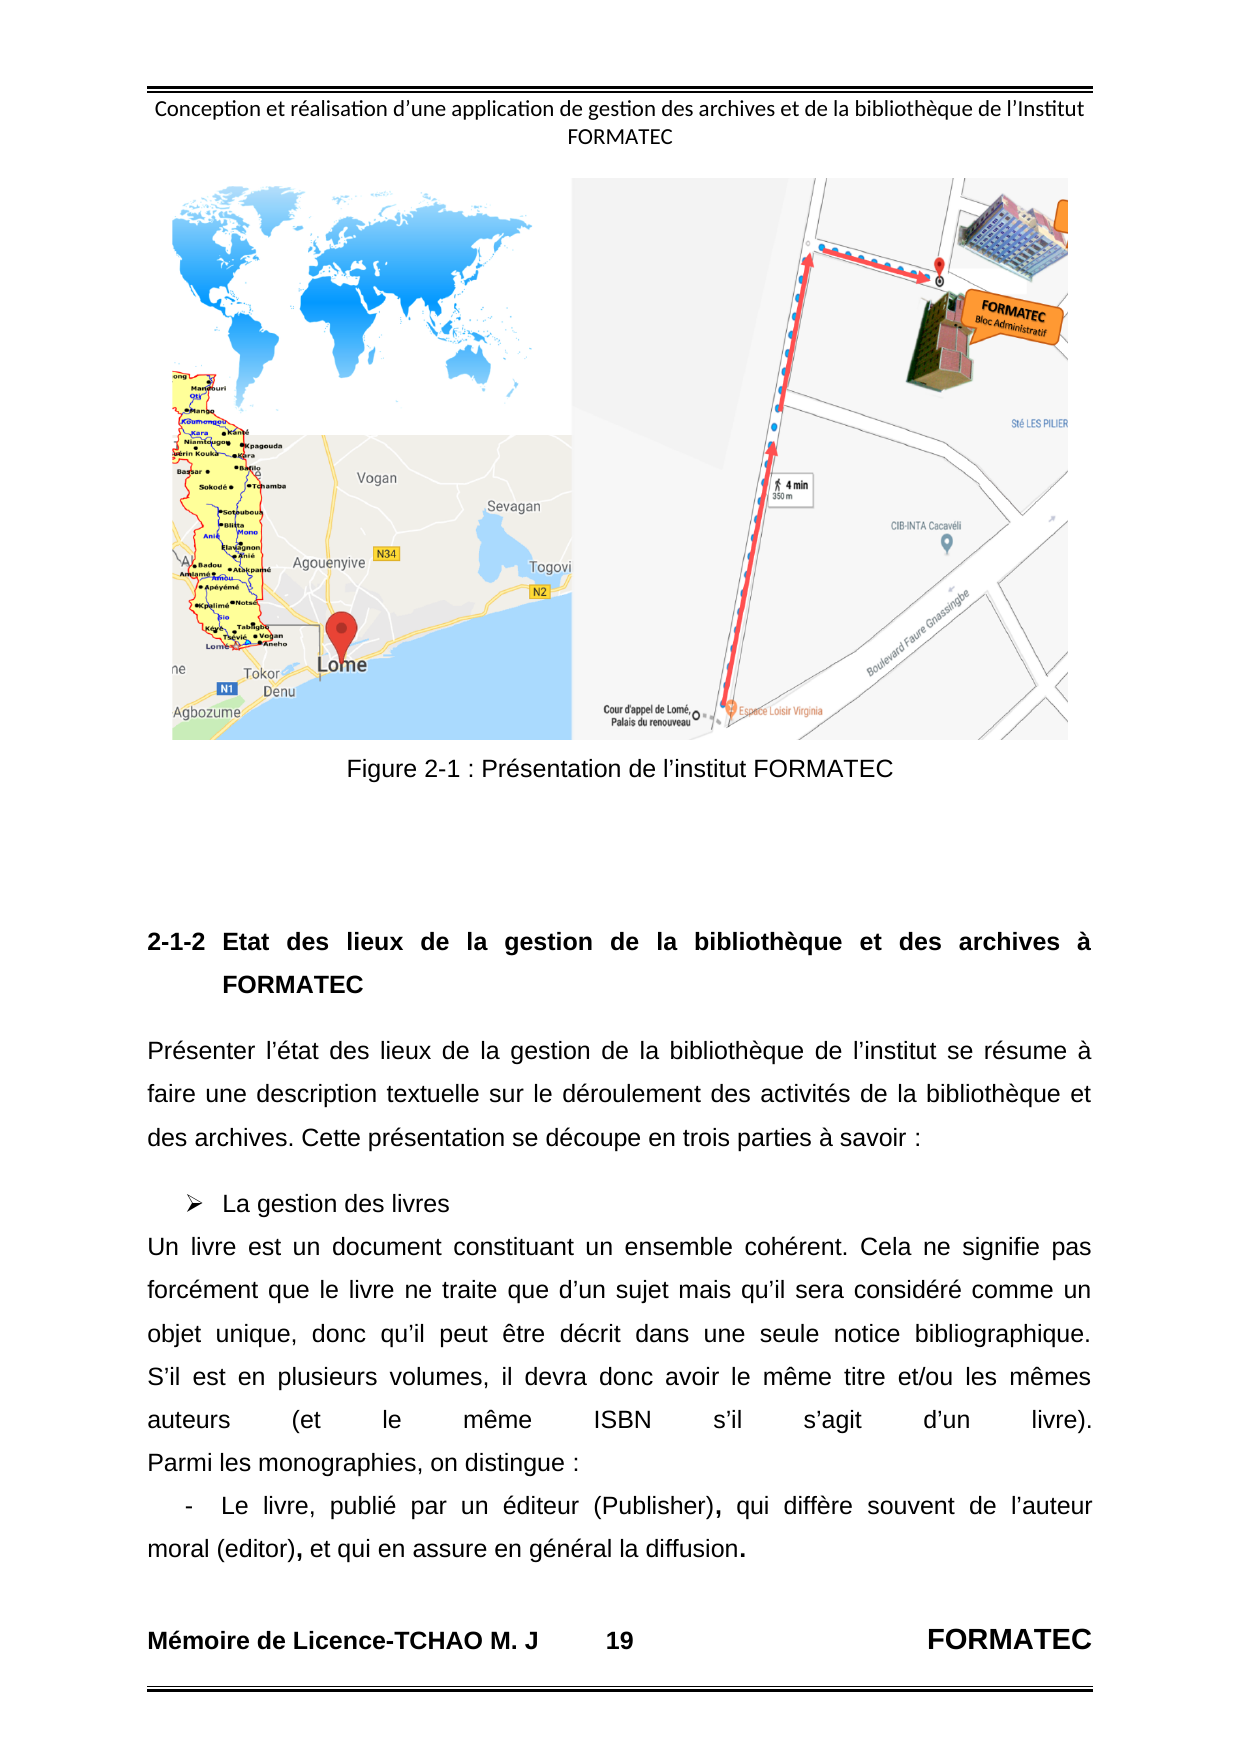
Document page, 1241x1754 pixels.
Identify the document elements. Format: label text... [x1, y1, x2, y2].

list Un livre est un document constituant un ensemble cohérent. Cela ne signifie pas forcément que le livre ne traite que d’un sujet mais qu’il sera considéré comme un objet unique, donc qu’il peut être décrit dans une seule notice bibliographique. S’il est en plusieurs volumes, il devra donc avoir le même titre et/ou les mêmes auteurs (et le même ISBN s’il s’agit d’un livre). Parmi les monographies, on distingue : [147, 1232, 1093, 1477]
list La gestion des livres [184, 1189, 1093, 1218]
text Présenter l’état des lieux de la gestion de la bibliothèque de l’institut se résume à faire une description textuelle sur le déroulement des activités de la bibliothèque et des archives. Cette présentation se découpe en trois parties à savoir : [147, 1036, 1093, 1151]
list Etat des lieux de la gestion de la bibliothèque et des archives à FORMATEC [147, 927, 1093, 998]
list Le livre, publié par un éditeur (Publisher), qui diffère souvent de l’auteur moral (editor), et qui en assure en général la diffusion. [147, 1491, 1093, 1563]
picture [172, 178, 1068, 740]
